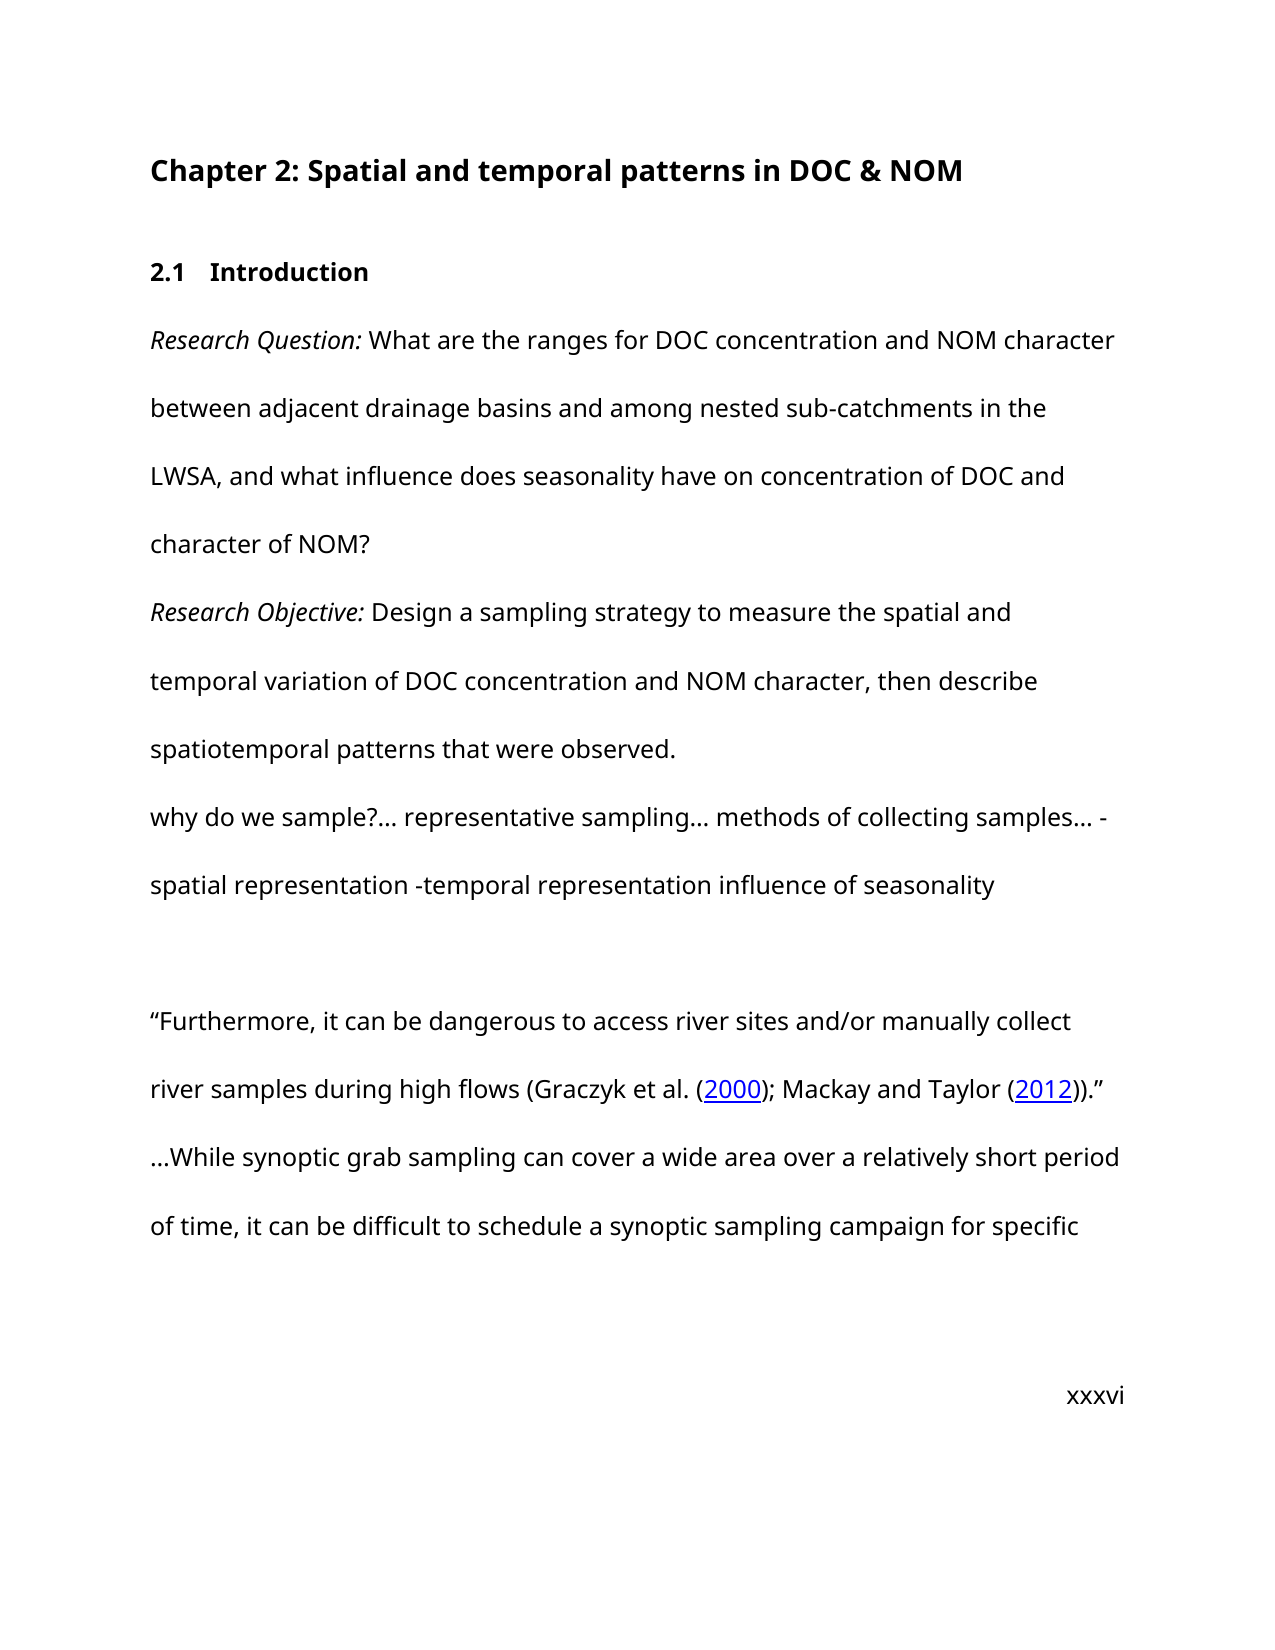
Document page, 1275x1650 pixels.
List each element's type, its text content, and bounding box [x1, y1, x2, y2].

text Research Question: What are the ranges for DOC concentration and NOM character between adjacent drainage basins and among nested sub-catchments in the LWSA, and what influence does seasonality have on concentration of DOC and character of NOM? [150, 322, 1125, 561]
text Research Objective: Design a sampling strategy to measure the spatial and temporal variation of DOC concentration and NOM character, then describe spatiotemporal patterns that were observed. [150, 595, 1125, 765]
text “Furthermore, it can be dangerous to access river sites and/or manually collect river samples during high flows (Graczyk et al. (2000); Mackay and Taylor (2012)).” [150, 1004, 1125, 1106]
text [150, 1140, 1125, 1242]
subtitle Spatial and temporal patterns in DOC & NOM [150, 150, 1125, 190]
subtitle Introduction [150, 254, 1125, 288]
text why do we sample?… representative sampling… methods of collecting samples… -spatial representation -temporal representation influence of seasonality [150, 799, 1125, 902]
